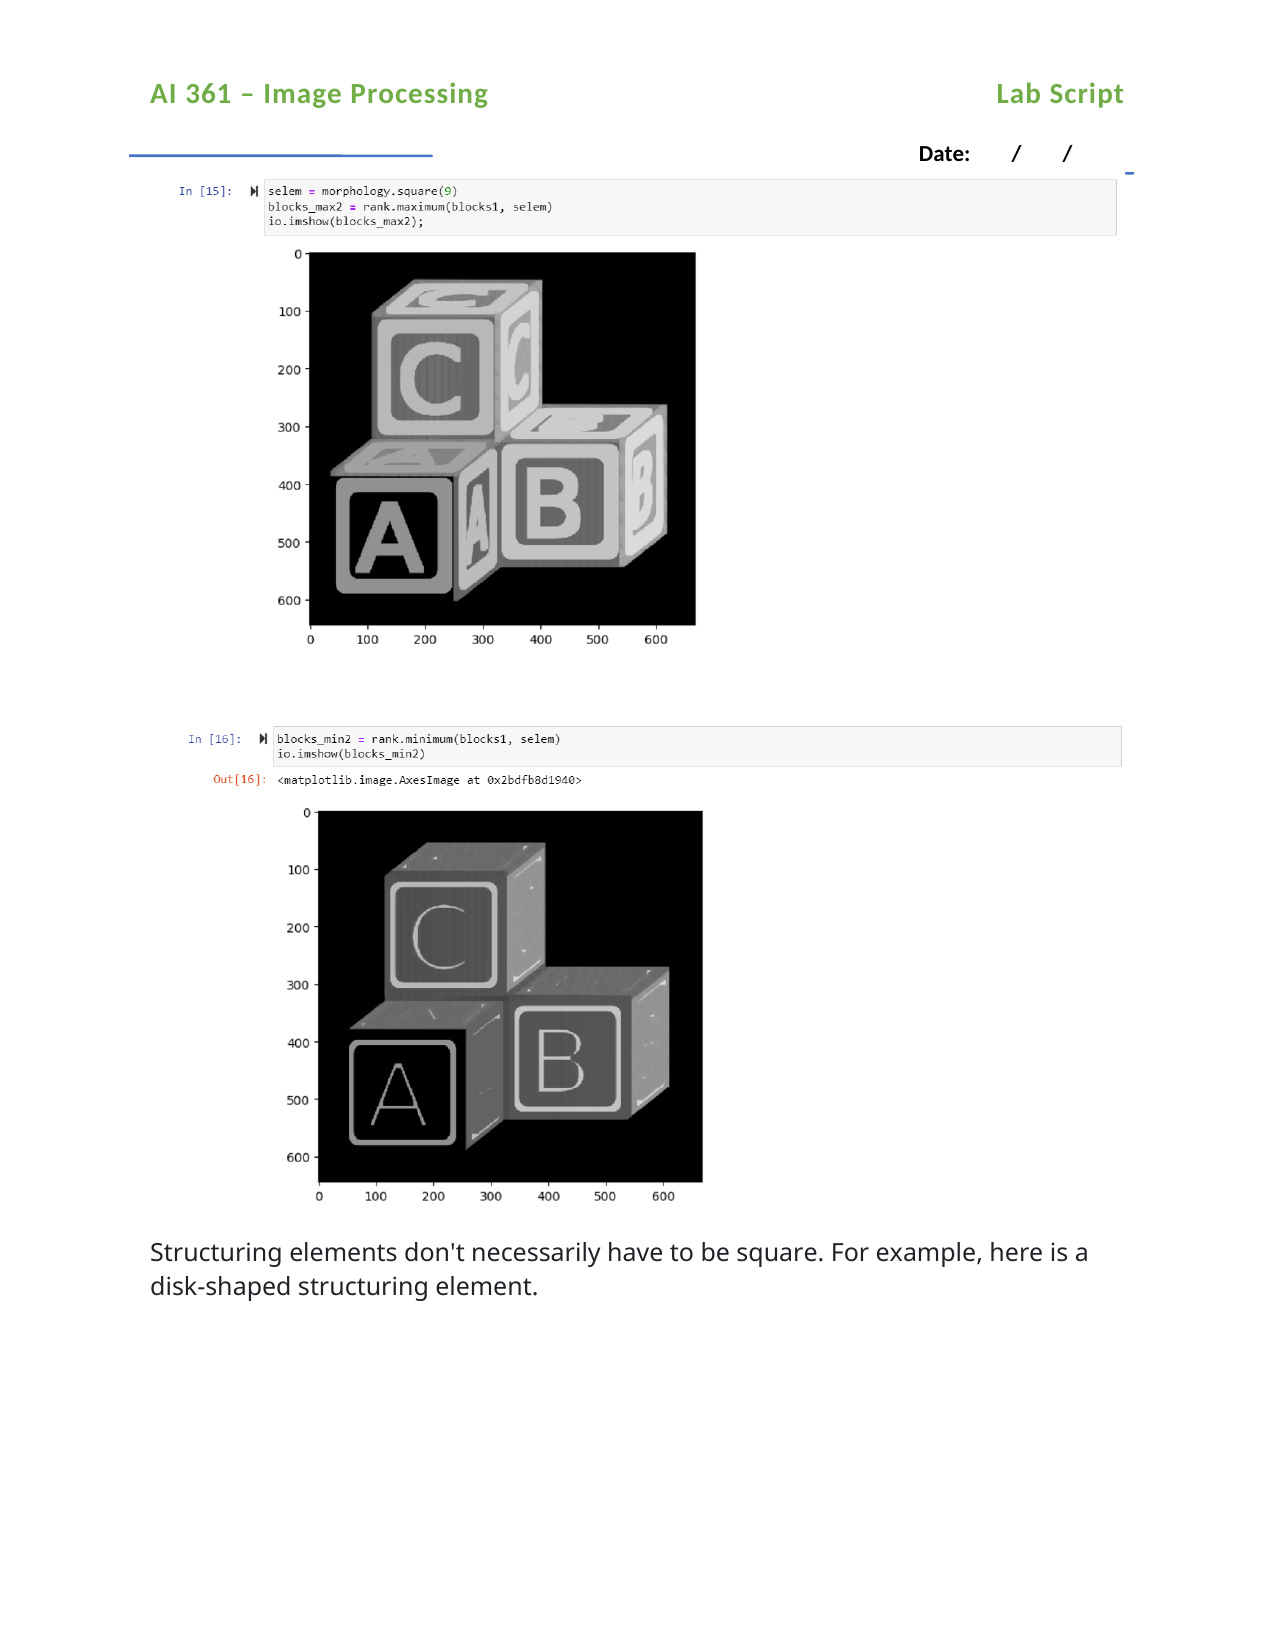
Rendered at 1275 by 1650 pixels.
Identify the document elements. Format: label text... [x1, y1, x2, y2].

picture [150, 166, 1125, 652]
picture [150, 714, 1125, 1216]
text Structuring elements don't necessarily have to be square. For example, here is a disk-shaped structuring element. [150, 1234, 1125, 1302]
